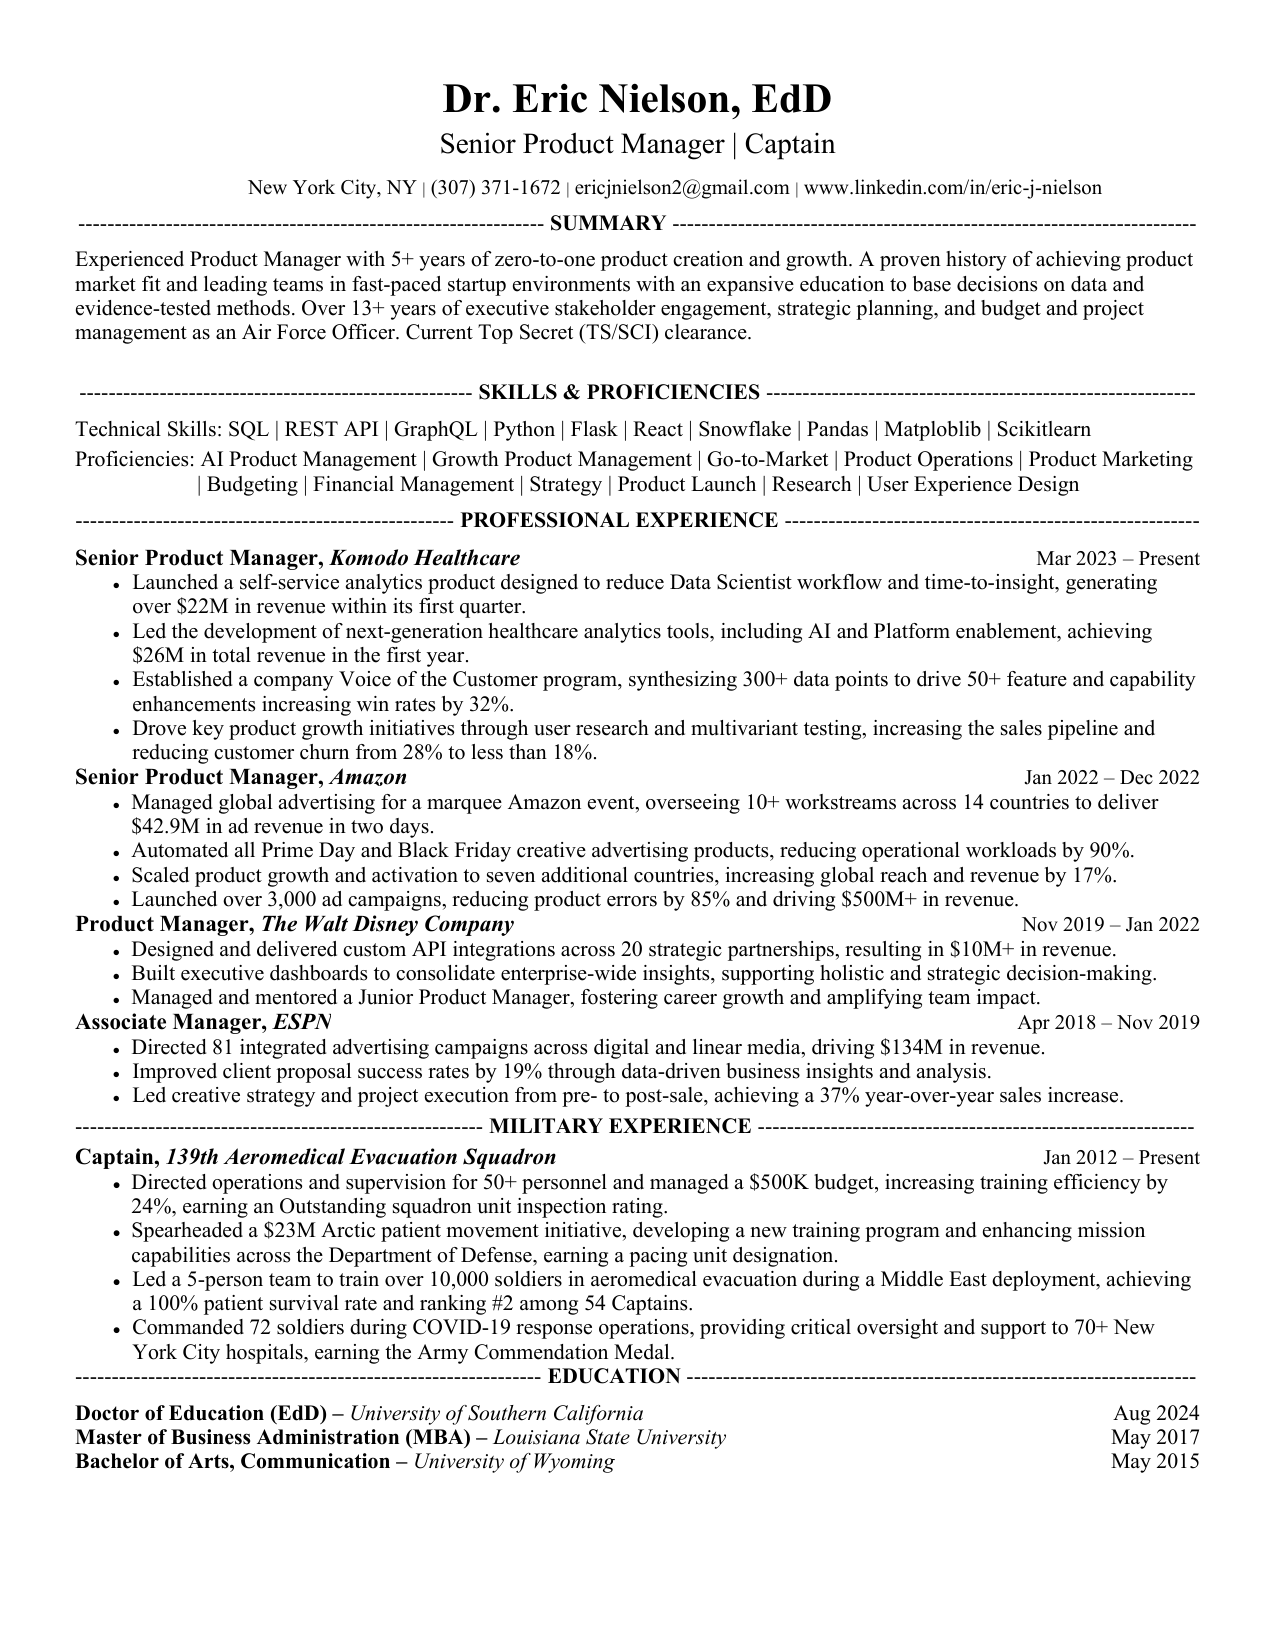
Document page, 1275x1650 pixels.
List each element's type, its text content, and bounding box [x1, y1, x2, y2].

text ---------------------------------------------------------------- EDUCATION ---------------------------------------------------------------------- [75, 1364, 1200, 1388]
list Managed global advertising for a marquee Amazon event, overseeing 10+ workstreams across 14 countries to deliver $42.9M in ad revenue in two days. [112, 790, 1200, 838]
list Spearheaded a $23M Arctic patient movement initiative, developing a new training program and enhancing mission capabilities across the Department of Defense, earning a pacing unit designation. [112, 1218, 1200, 1267]
list Launched a self-service analytics product designed to reduce Data Scientist workflow and time-to-insight, generating over $22M in revenue within its first quarter. [112, 570, 1200, 619]
text New York City, NY | (307) 371-1672 | ericjnielson2@gmail.com | www.linkedin.com/in/eric-j-nielson [75, 176, 1200, 199]
list Built executive dashboards to consolidate enterprise-wide insights, supporting holistic and strategic decision-making. [112, 961, 1200, 985]
list Led the development of next-generation healthcare analytics tools, including AI and Platform enablement, achieving $26M in total revenue in the first year. [112, 619, 1200, 667]
list Launched over 3,000 ad campaigns, reducing product errors by 85% and driving $500M+ in revenue. [112, 887, 1200, 911]
text | Budgeting | Financial Management | Strategy | Product Launch | Research | User Experience Design [197, 472, 1200, 496]
text Captain, 139th Aeromedical Evacuation Squadron Jan 2012 – Present [75, 1144, 1200, 1170]
text Proficiencies: AI Product Management | Growth Product Management | Go-to-Market | Product Operations | Product Marketing [75, 447, 1200, 472]
text Doctor of Education (EdD) – University of Southern California Aug 2024 [75, 1401, 1200, 1425]
text Technical Skills: SQL | REST API | GraphQL | Python | Flask | React | Snowflake | Pandas | Matploblib | Scikitlearn [75, 417, 1200, 441]
text ---------------------------------------------------------------- SUMMARY ------------------------------------------------------------------------ [75, 211, 1200, 235]
list Led creative strategy and project execution from pre- to post-sale, achieving a 37% year-over-year sales increase. [112, 1083, 1200, 1107]
list Directed operations and supervision for 50+ personnel and managed a $500K budget, increasing training efficiency by 24%, earning an Outstanding squadron unit inspection rating. [112, 1170, 1200, 1218]
list Improved client proposal success rates by 19% through data-driven business insights and analysis. [112, 1059, 1200, 1083]
list Commanded 72 soldiers during COVID-19 response operations, providing critical oversight and support to 70+ New York City hospitals, earning the Army Commendation Medal. [112, 1315, 1200, 1364]
text -------------------------------------------------------- MILITARY EXPERIENCE ------------------------------------------------------------ [75, 1114, 1200, 1138]
list Led a 5-person team to train over 10,000 soldiers in aeromedical evacuation during a Middle East deployment, achieving a 100% patient survival rate and ranking #2 among 54 Captains. [112, 1267, 1200, 1315]
list Automated all Prime Day and Black Friday creative advertising products, reducing operational workloads by 90%. [112, 838, 1200, 862]
list Managed and mentored a Junior Product Manager, fostering career growth and amplifying team impact. [112, 985, 1200, 1009]
text ---------------------------------------------------- PROFESSIONAL EXPERIENCE --------------------------------------------------------- [75, 508, 1200, 532]
text Experienced Product Manager with 5+ years of zero-to-one product creation and growth. A proven history of achieving product market fit and leading teams in fast-paced startup environments with an expansive education to base decisions on data and evidence-tested methods. Over 13+ years of executive stakeholder engagement, strategic planning, and budget and project management as an Air Force Officer. Current Top Secret (TS/SCI) clearance. [75, 247, 1200, 344]
list Scaled product growth and activation to seven additional countries, increasing global reach and revenue by 17%. [112, 862, 1200, 887]
list Directed 81 integrated advertising campaigns across digital and linear media, driving $134M in revenue. [112, 1035, 1200, 1059]
list Designed and delivered custom API integrations across 20 strategic partnerships, resulting in $10M+ in revenue. [112, 936, 1200, 961]
list Drove key product growth initiatives through user research and multivariant testing, increasing the sales pipeline and reducing customer churn from 28% to less than 18%. [112, 716, 1200, 764]
text Bachelor of Arts, Communication – University of Wyoming May 2015 [75, 1449, 1200, 1473]
text Master of Business Administration (MBA) – Louisiana State University May 2017 [75, 1425, 1200, 1449]
text ------------------------------------------------------ SKILLS & PROFICIENCIES ----------------------------------------------------------- [75, 380, 1200, 404]
list Established a company Voice of the Customer program, synthesizing 300+ data points to drive 50+ feature and capability enhancements increasing win rates by 32%. [112, 667, 1200, 716]
text Dr. Eric Nielson, EdD [75, 75, 1200, 121]
text Senior Product Manager | Captain [75, 127, 1200, 160]
